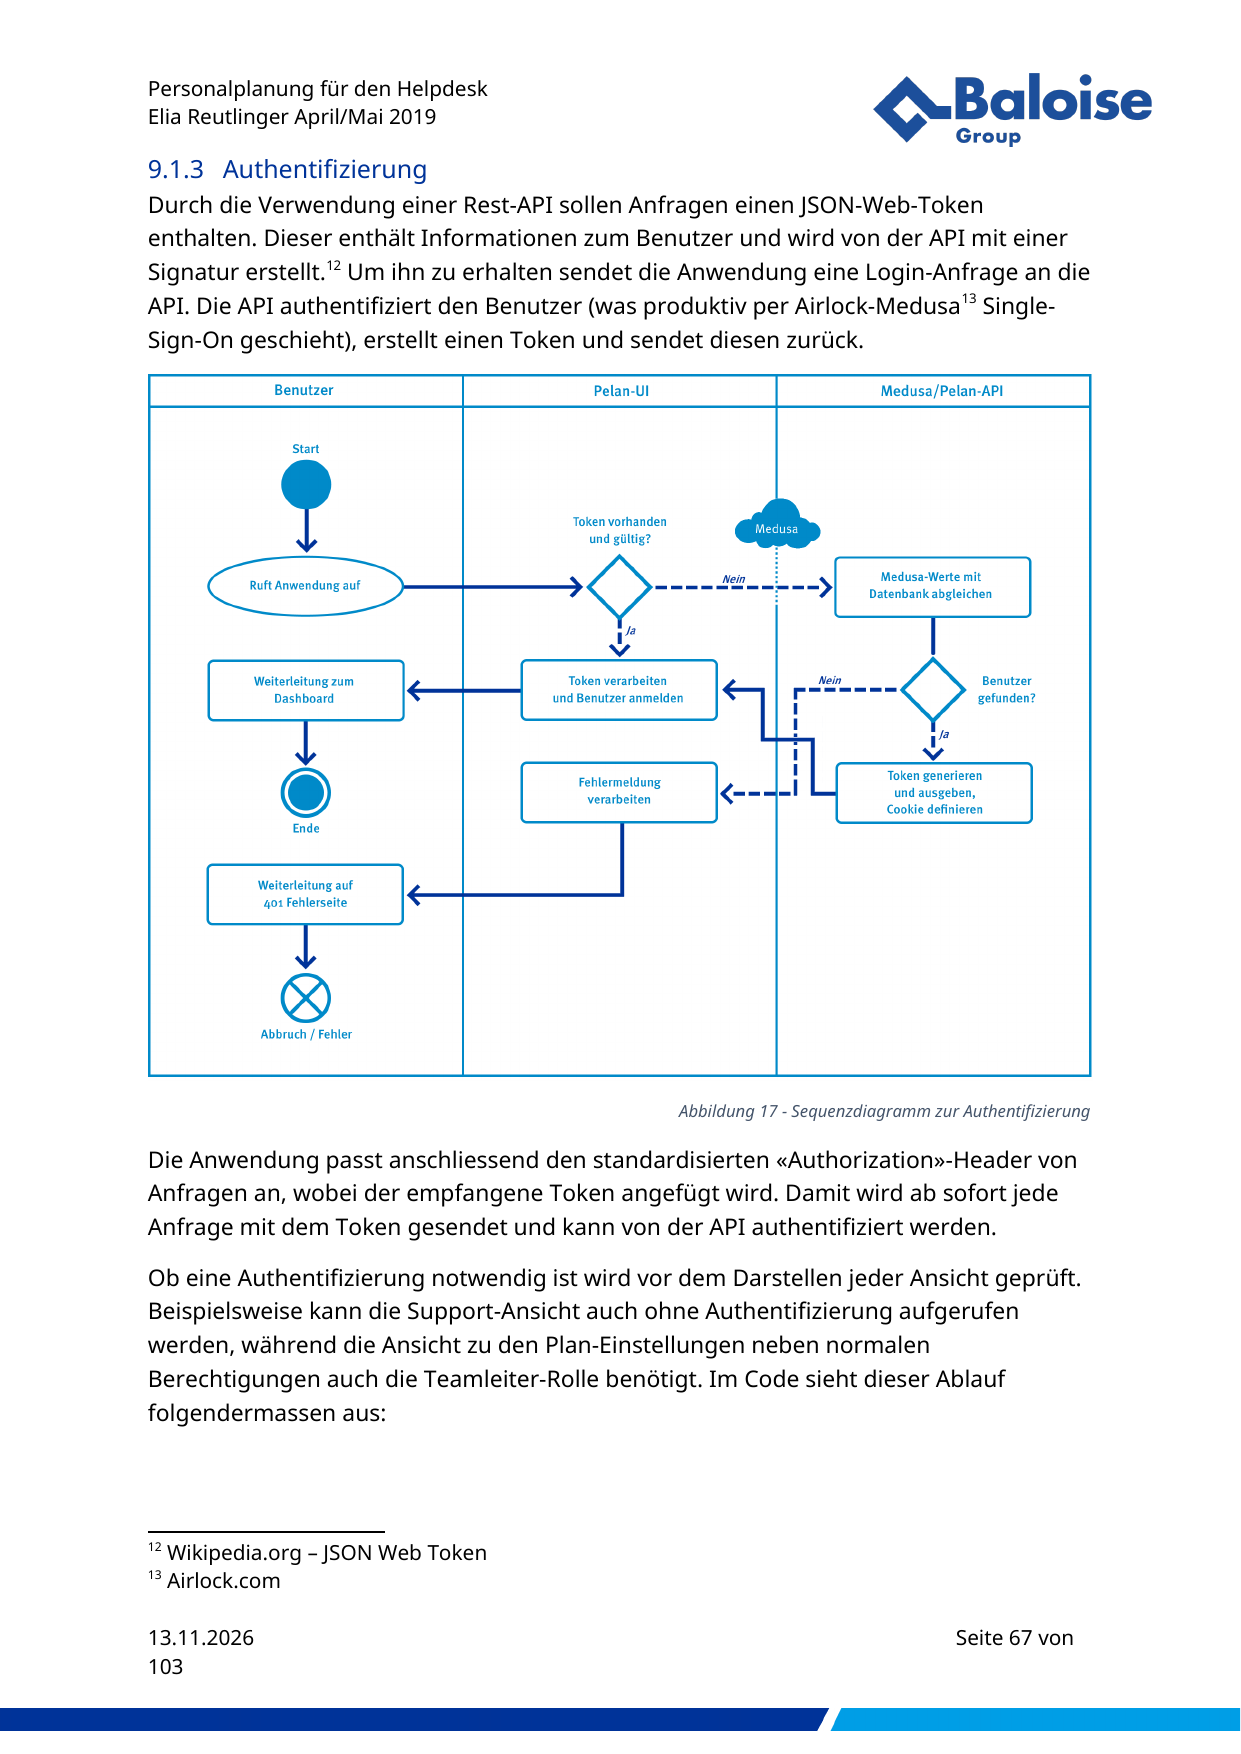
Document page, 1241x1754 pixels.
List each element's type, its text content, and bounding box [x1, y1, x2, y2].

picture [873, 73, 1152, 147]
text Die Anwendung passt anschliessend den standardisierten «Authorization»-Header von Anfragen an, wobei der empfangene Token angefügt wird. Damit wird ab sofort jede Anfrage mit dem Token gesendet und kann von der API authentifiziert werden. [148, 1144, 1093, 1242]
picture [0, 1708, 1241, 1733]
text Durch die Verwendung einer Rest-API sollen Anfragen einen JSON-Web-Token enthalten. Dieser enthält Informationen zum Benutzer und wird von der API mit einer Signatur erstellt. Um ihn zu erhalten sendet die Anwendung eine Login-Anfrage an die API. Die API authentifiziert den Benutzer (was produktiv per Airlock-Medusa Single-Sign-On geschieht), erstellt einen Token und sendet diesen zurück. [148, 188, 1093, 355]
picture [465, 377, 775, 405]
picture [151, 377, 461, 405]
subtitle Authentifizierung [148, 152, 1093, 186]
text Ob eine Authentifizierung notwendig ist wird vor dem Darstellen jeder Ansicht geprüft. Beispielsweise kann die Support-Ansicht auch ohne Authentifizierung aufgerufen werden, während die Ansicht zu den Plan-Einstellungen neben normalen Berechtigungen auch die Teamleiter-Rolle benötigt. Im Code sieht dieser Ablauf folgendermassen aus: [148, 1262, 1093, 1428]
picture [778, 377, 1088, 405]
picture [147, 373, 1093, 1081]
text Abbildung 17 - Sequenzdiagramm zur Authentifizierung [148, 1100, 1093, 1123]
picture [151, 409, 1088, 1074]
